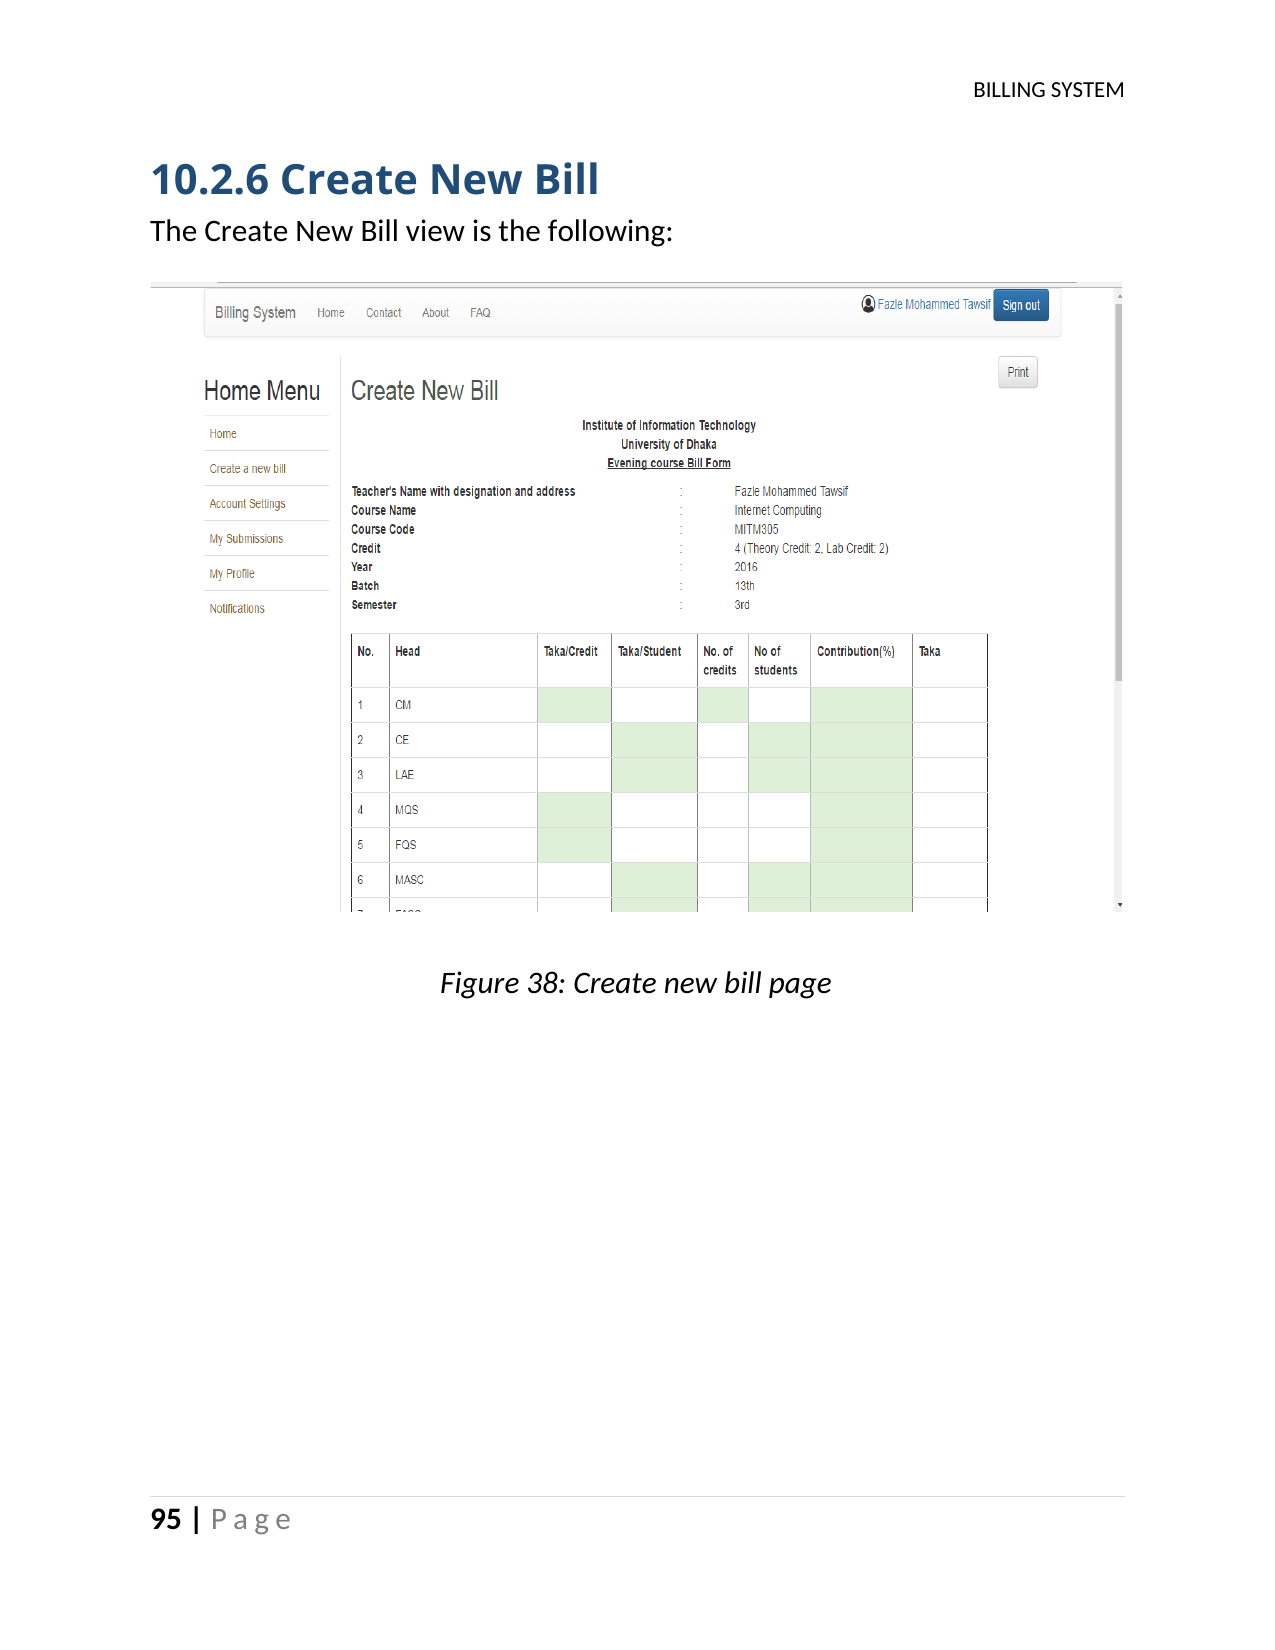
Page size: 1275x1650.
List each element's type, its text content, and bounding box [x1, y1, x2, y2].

subtitle 10.2.6 Create New Bill [150, 150, 1125, 207]
text The Create New Bill view is the following: [150, 211, 1125, 249]
picture [150, 282, 1122, 914]
